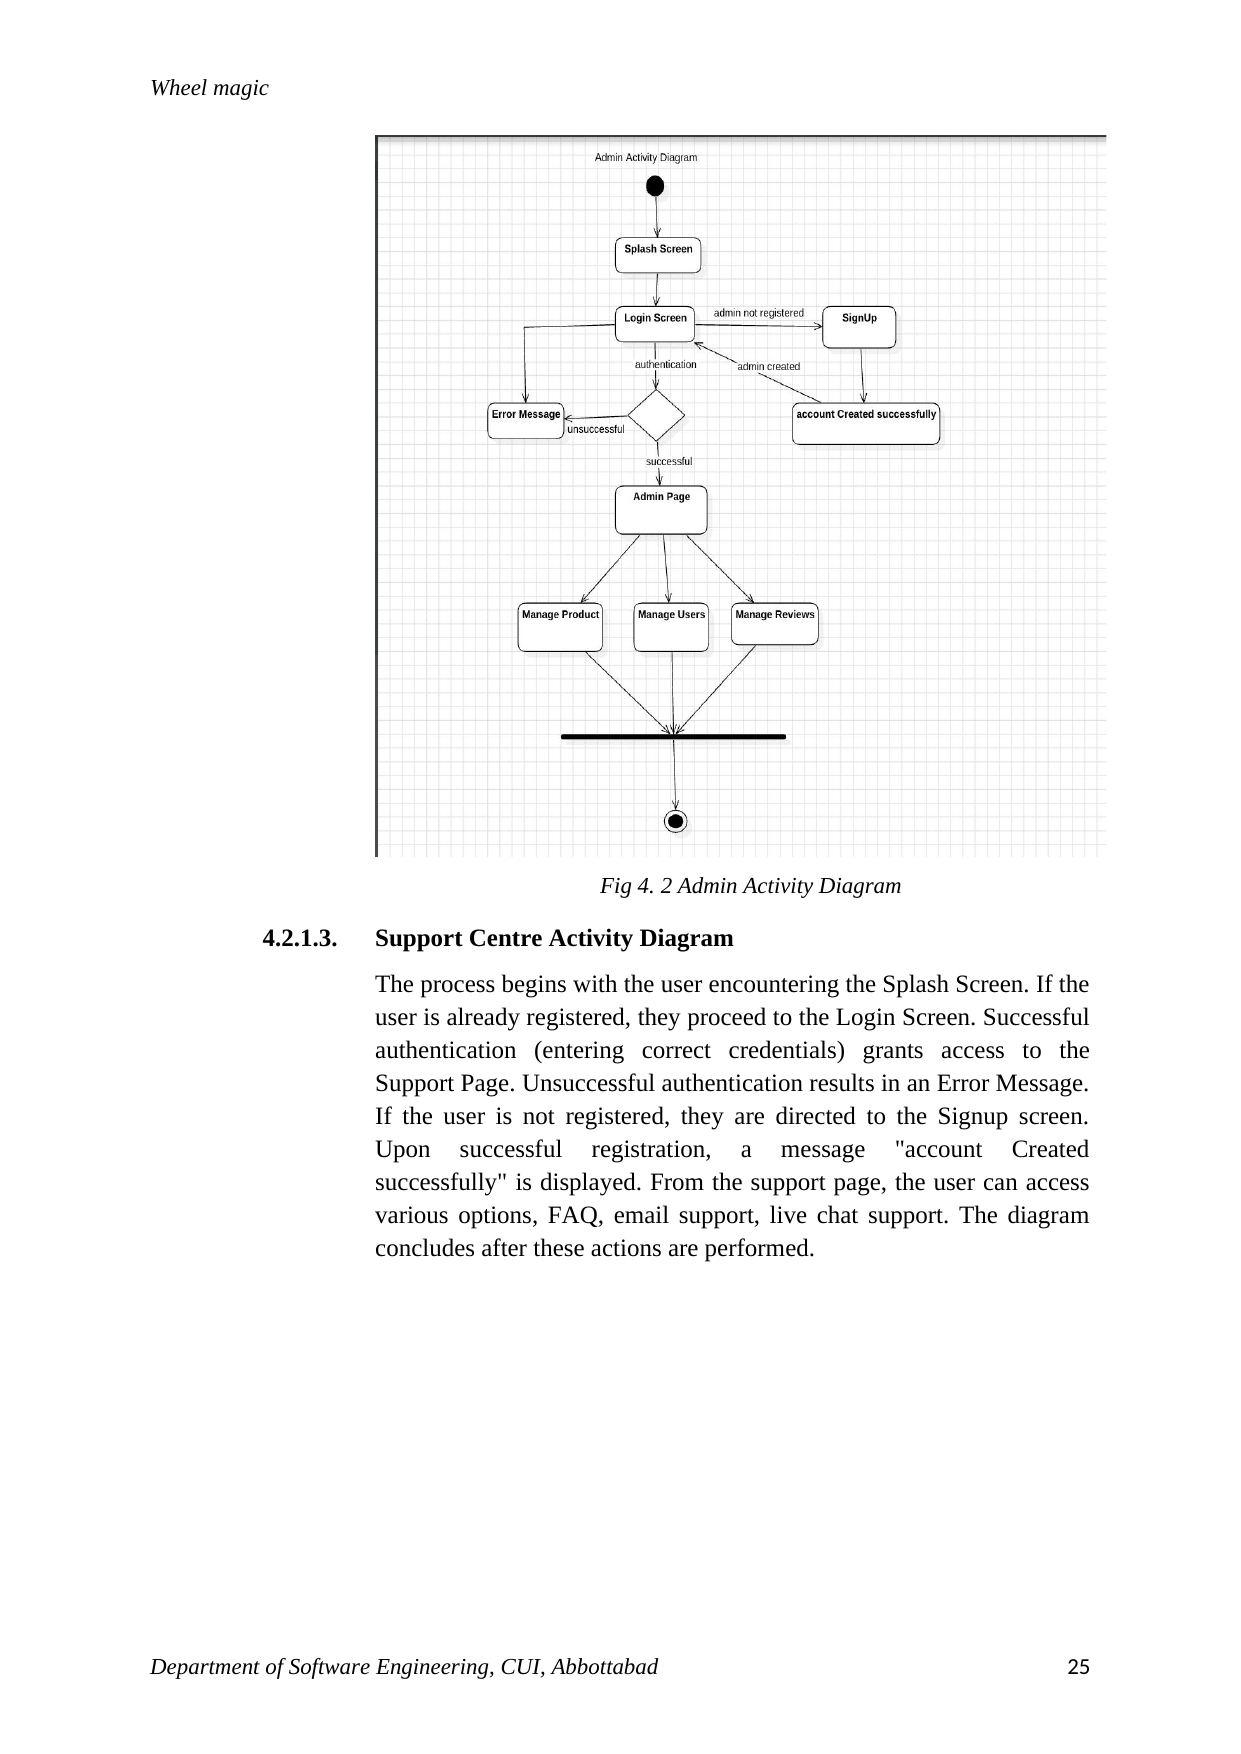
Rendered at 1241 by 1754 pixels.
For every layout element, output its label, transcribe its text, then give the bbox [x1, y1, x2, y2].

text Fig 4. 2 Admin Activity Diagram [525, 873, 1090, 898]
list Support Centre Activity Diagram [262, 923, 1090, 952]
text The process begins with the user encountering the Splash Screen. If the user is already registered, they proceed to the Login Screen. Successful authentication (entering correct credentials) grants access to the Support Page. Unsuccessful authentication results in an Error Message. If the user is not registered, they are directed to the Signup screen. Upon successful registration, a message "account Created successfully" is displayed. From the support page, the user can access various options, FAQ, email support, live chat support. The diagram concludes after these actions are performed. [375, 969, 1090, 1262]
picture [375, 135, 1107, 857]
